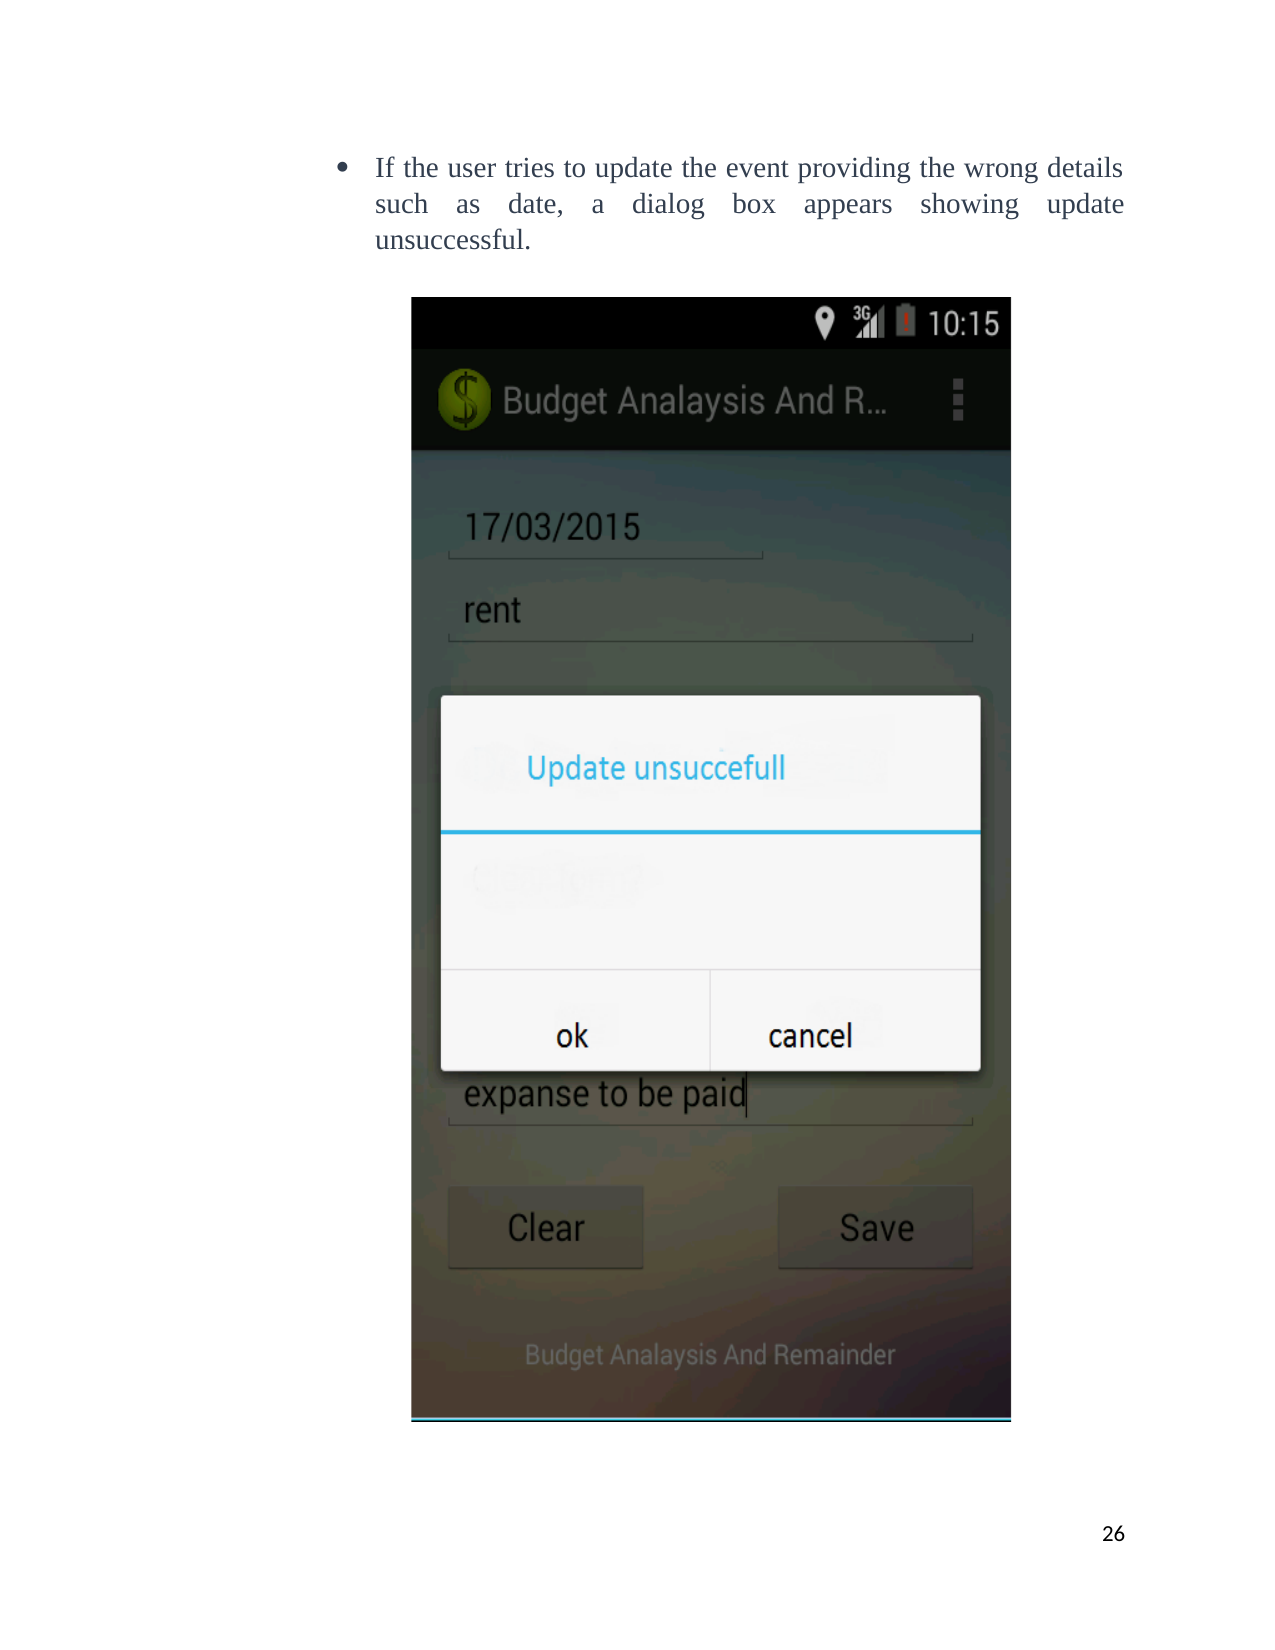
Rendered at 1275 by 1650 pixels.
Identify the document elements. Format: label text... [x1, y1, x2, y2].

list If the user tries to update the event providing the wrong details such as date, a dialog box appears showing update unsuccessful. [337, 150, 1125, 256]
picture [411, 297, 1012, 1422]
